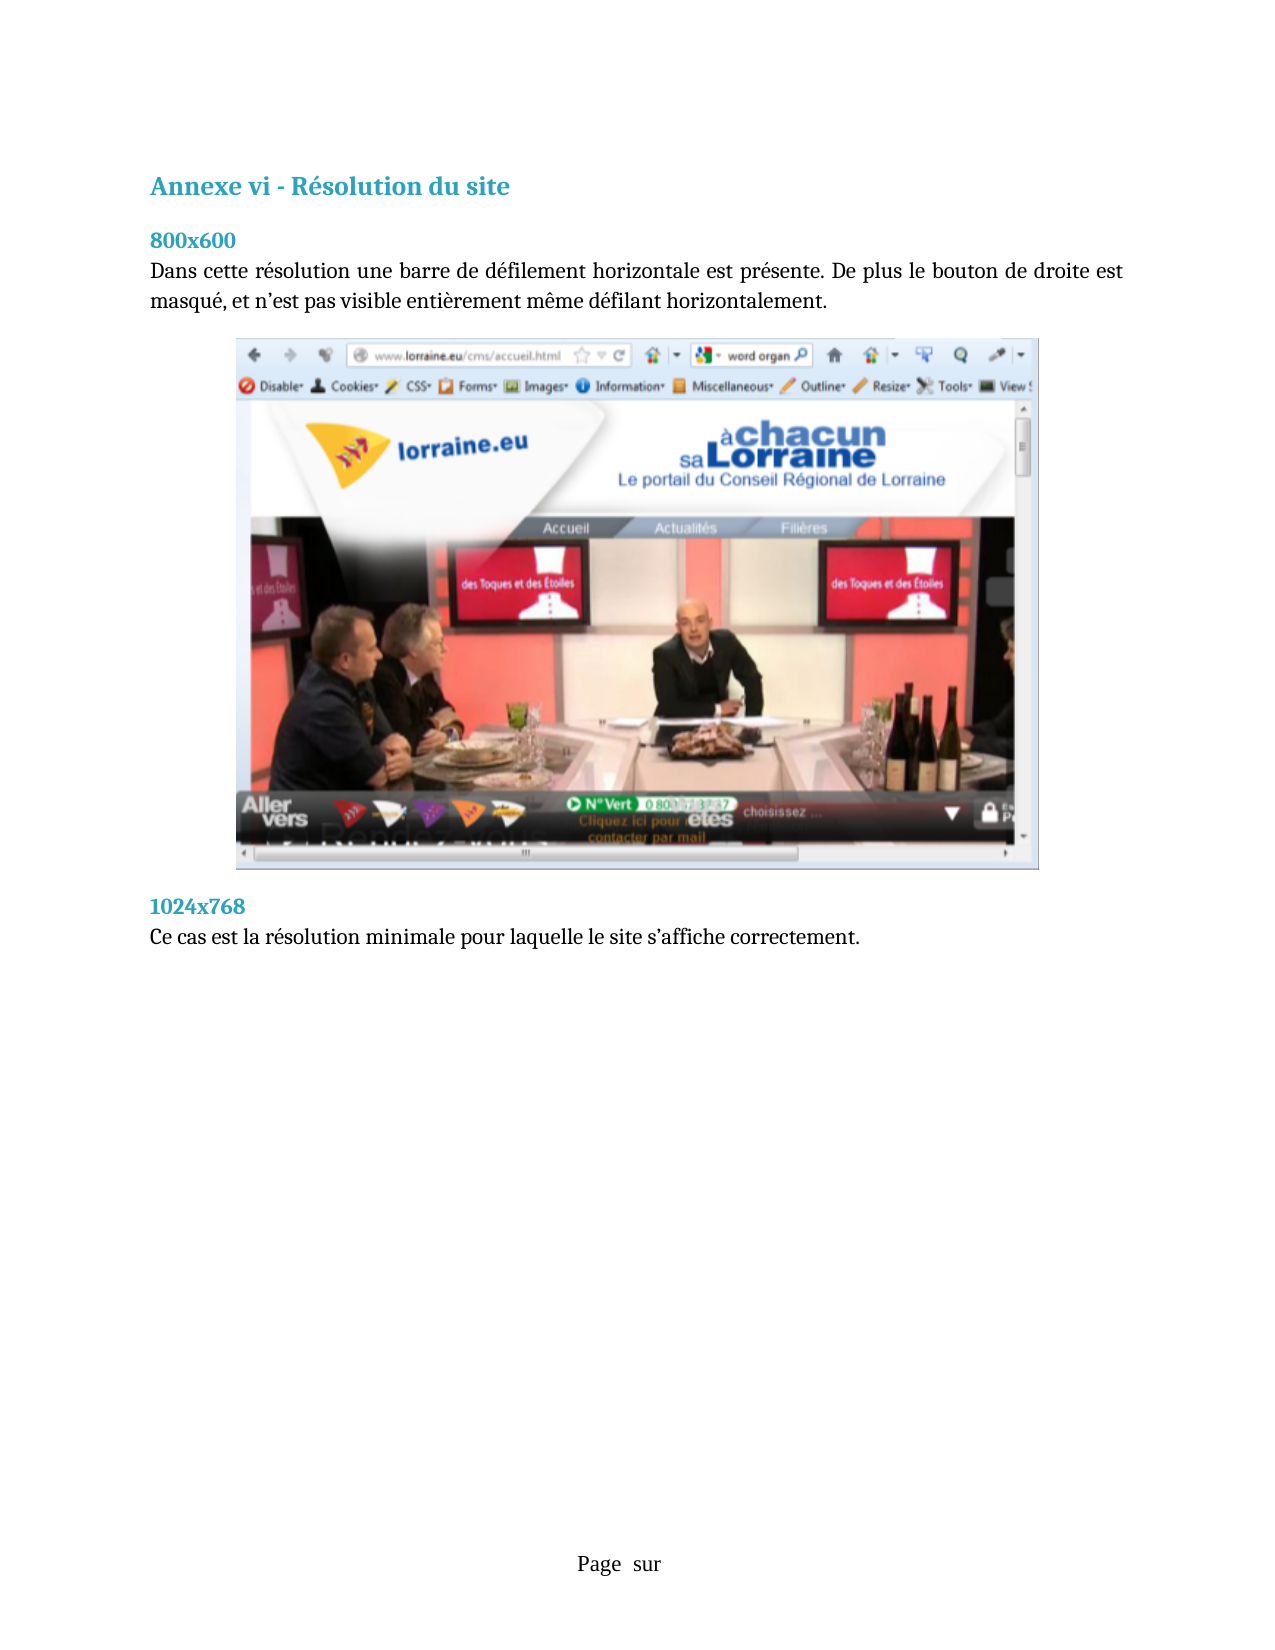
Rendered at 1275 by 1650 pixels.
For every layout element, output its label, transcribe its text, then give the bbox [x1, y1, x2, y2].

text Dans cette résolution une barre de défilement horizontale est présente. De plus le bouton de droite est masqué, et n’est pas visible entièrement même défilant horizontalement. [150, 258, 1125, 314]
text Ce cas est la résolution minimale pour laquelle le site s’affiche correctement. [150, 924, 1125, 950]
text 1024x768 [150, 894, 1125, 920]
picture [236, 338, 1039, 870]
text 800x600 [150, 227, 1125, 254]
